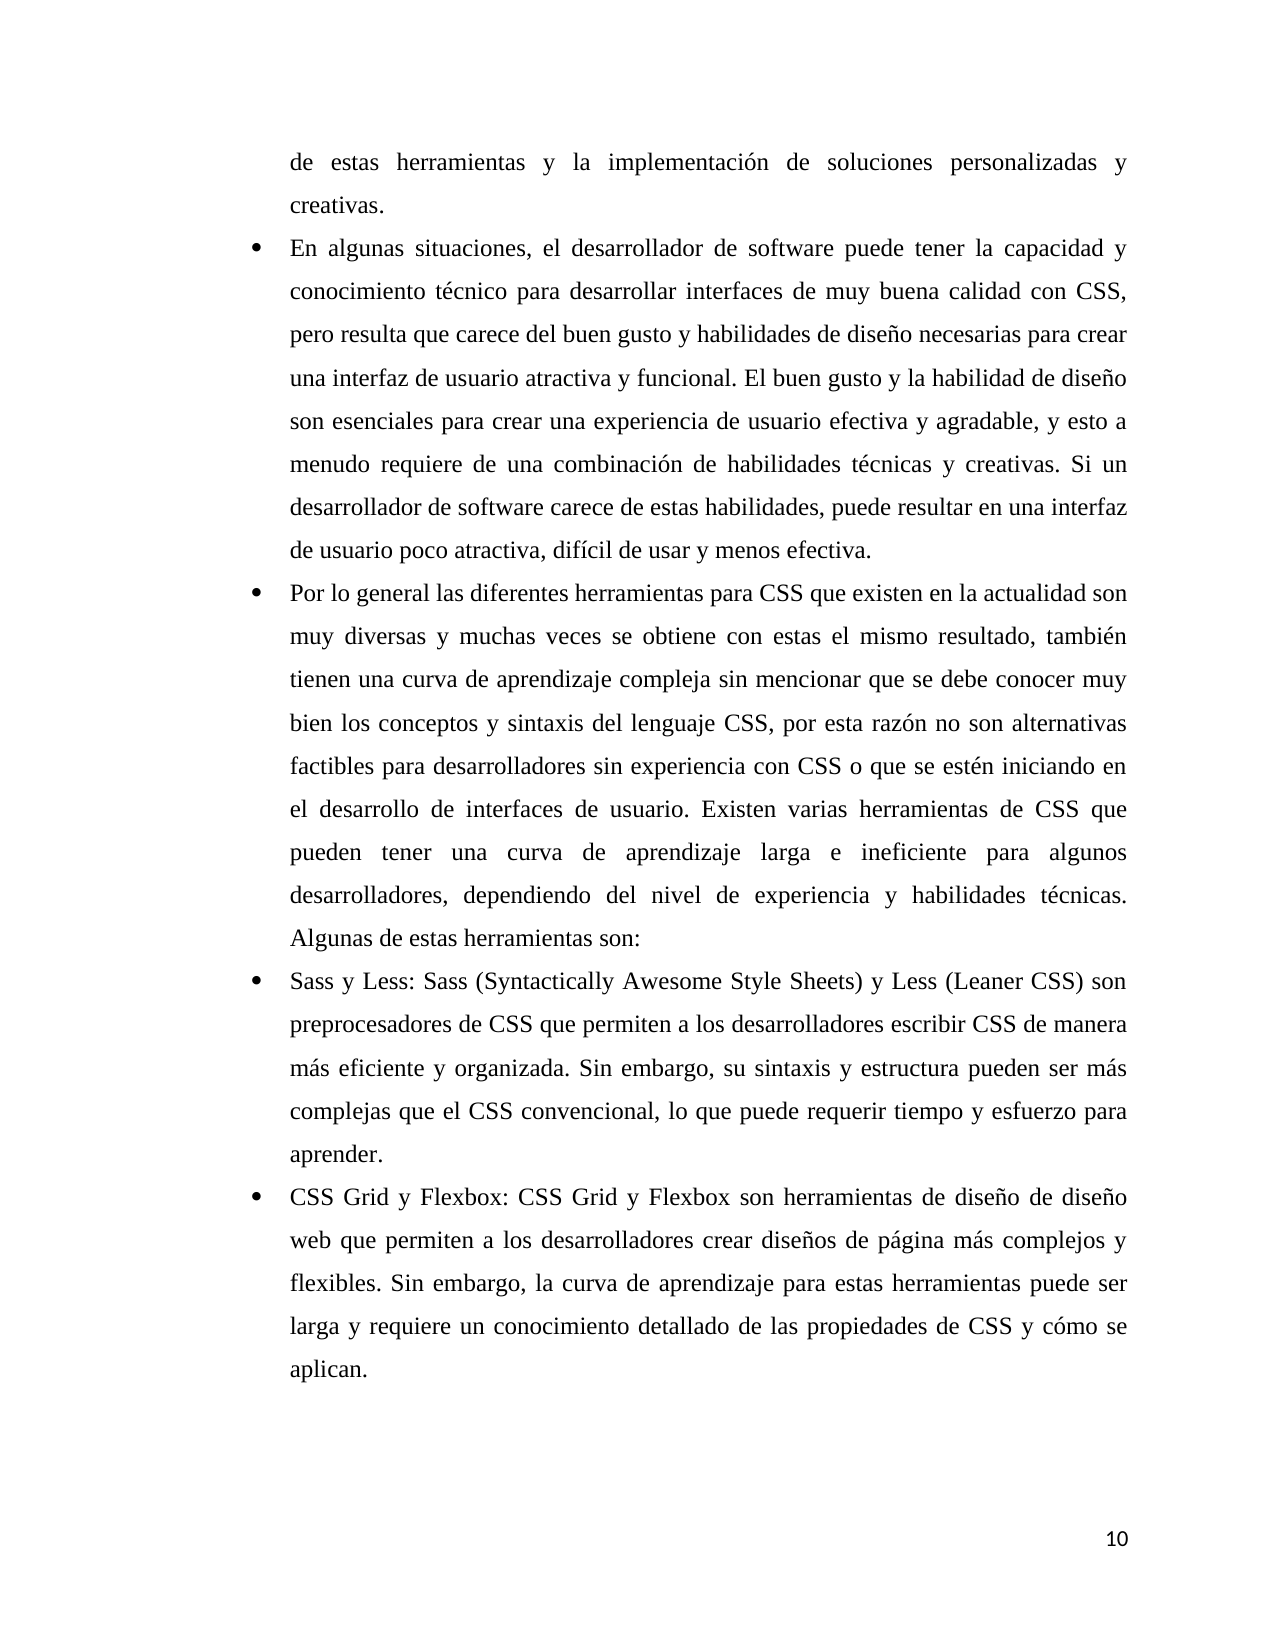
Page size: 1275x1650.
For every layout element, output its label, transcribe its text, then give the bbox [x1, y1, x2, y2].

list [252, 147, 1128, 219]
list Por lo general las diferentes herramientas para CSS que existen en la actualidad son muy diversas y muchas veces se obtiene con estas el mismo resultado, también tienen una curva de aprendizaje compleja sin mencionar que se debe conocer muy bien los conceptos y sintaxis del lenguaje CSS, por esta razón no son alternativas factibles para desarrolladores sin experiencia con CSS o que se estén iniciando en el desarrollo de interfaces de usuario. Existen varias herramientas de CSS que pueden tener una curva de aprendizaje larga e ineficiente para algunos desarrolladores, dependiendo del nivel de experiencia y habilidades técnicas. Algunas de estas herramientas son: [252, 578, 1128, 952]
list Sass y Less: Sass (Syntactically Awesome Style Sheets) y Less (Leaner CSS) son preprocesadores de CSS que permiten a los desarrolladores escribir CSS de manera más eficiente y organizada. Sin embargo, su sintaxis y estructura pueden ser más complejas que el CSS convencional, lo que puede requerir tiempo y esfuerzo para aprender. [252, 966, 1128, 1168]
list CSS Grid y Flexbox: CSS Grid y Flexbox son herramientas de diseño de diseño web que permiten a los desarrolladores crear diseños de página más complejos y flexibles. Sin embargo, la curva de aprendizaje para estas herramientas puede ser larga y requiere un conocimiento detallado de las propiedades de CSS y cómo se aplican. [252, 1182, 1128, 1383]
list En algunas situaciones, el desarrollador de software puede tener la capacidad y conocimiento técnico para desarrollar interfaces de muy buena calidad con CSS, pero resulta que carece del buen gusto y habilidades de diseño necesarias para crear una interfaz de usuario atractiva y funcional. El buen gusto y la habilidad de diseño son esenciales para crear una experiencia de usuario efectiva y agradable, y esto a menudo requiere de una combinación de habilidades técnicas y creativas. Si un desarrollador de software carece de estas habilidades, puede resultar en una interfaz de usuario poco atractiva, difícil de usar y menos efectiva. [252, 233, 1128, 564]
